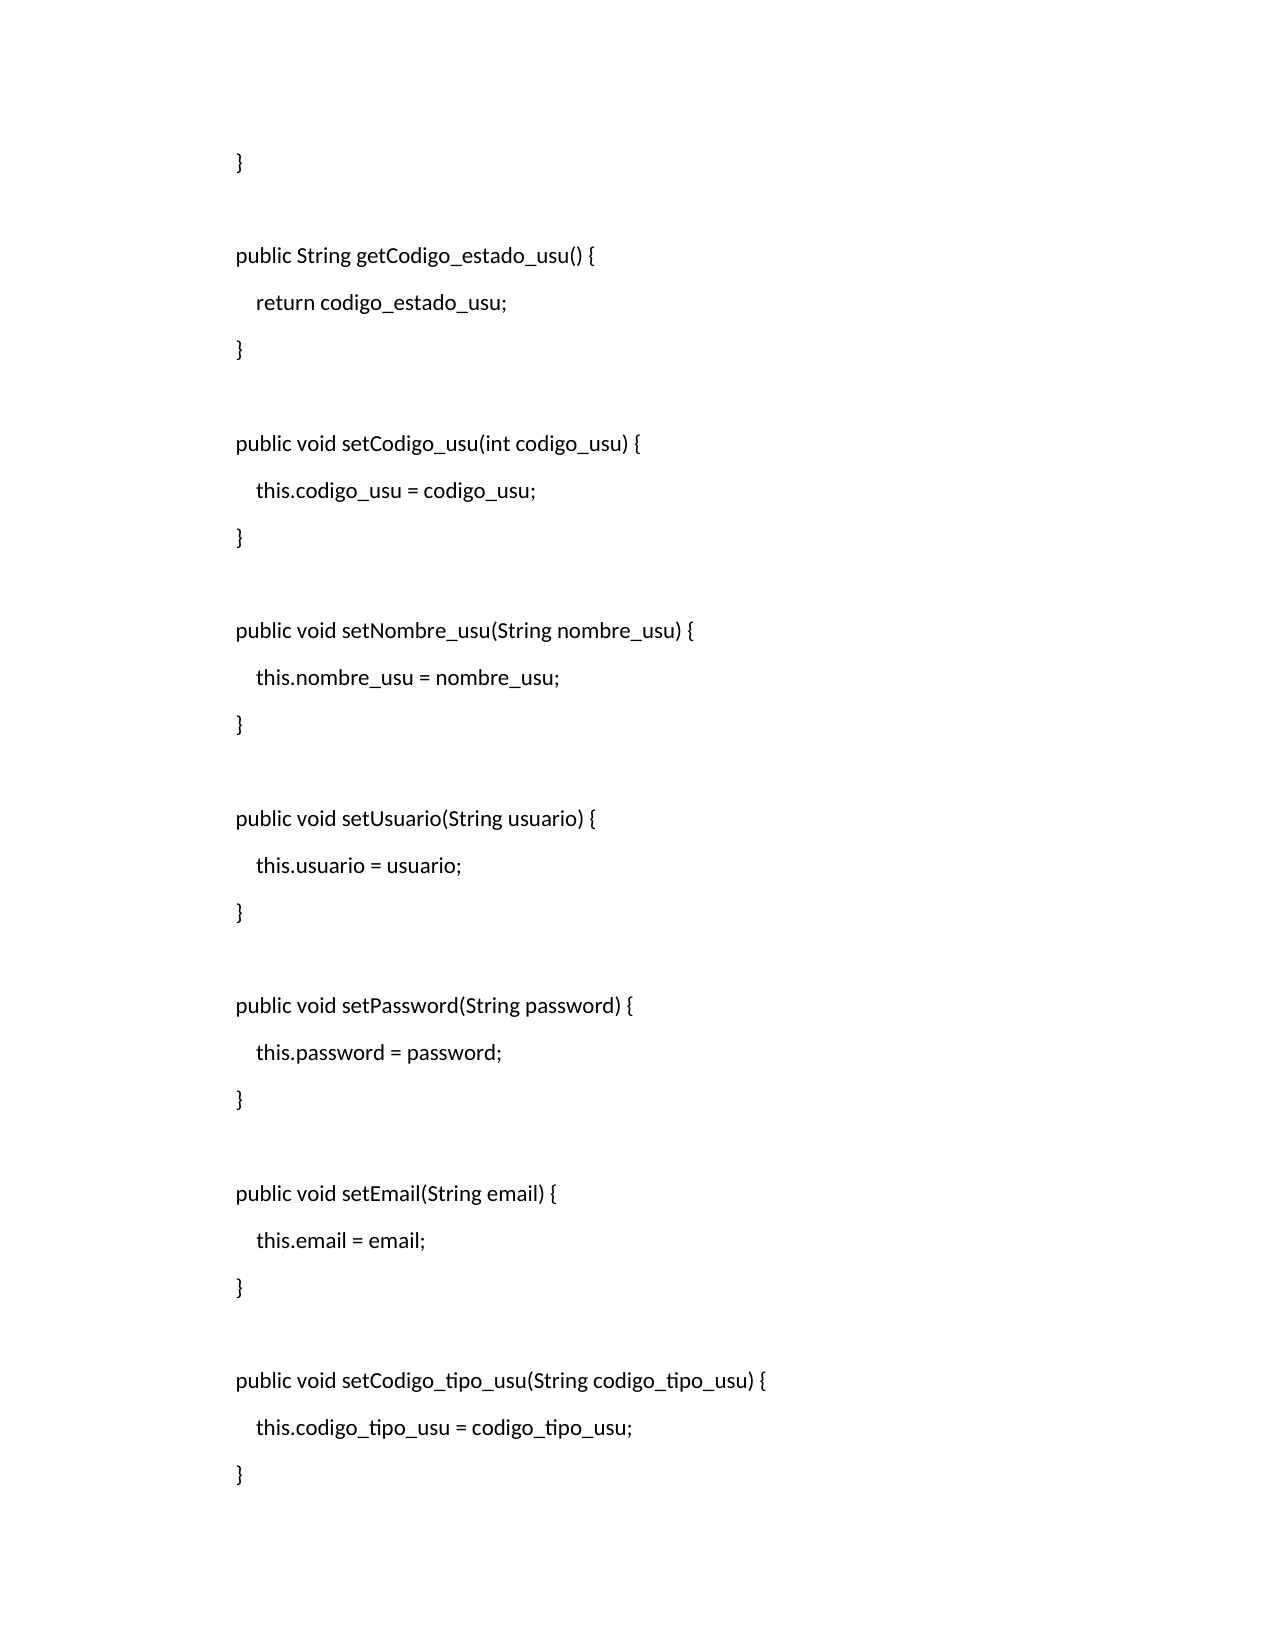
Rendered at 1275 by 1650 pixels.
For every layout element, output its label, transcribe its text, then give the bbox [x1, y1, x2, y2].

text } [215, 710, 1098, 738]
text return codigo_estado_usu; [215, 288, 1098, 316]
text } [215, 1085, 1098, 1113]
text public void setPassword(String password) { [215, 991, 1098, 1019]
text public String getCodigo_estado_usu() { [215, 241, 1098, 269]
text } [215, 335, 1098, 363]
text this.email = email; [215, 1226, 1098, 1254]
text public void setCodigo_usu(int codigo_usu) { [215, 429, 1098, 457]
text } [215, 148, 1098, 176]
text public void setUsuario(String usuario) { [215, 804, 1098, 832]
text } [215, 898, 1098, 926]
text this.usuario = usuario; [215, 851, 1098, 879]
text } [215, 523, 1098, 551]
text this.password = password; [215, 1038, 1098, 1066]
text public void setCodigo_tipo_usu(String codigo_tipo_usu) { [215, 1366, 1098, 1394]
text public void setEmail(String email) { [215, 1179, 1098, 1207]
text this.codigo_usu = codigo_usu; [215, 476, 1098, 504]
text this.nombre_usu = nombre_usu; [215, 663, 1098, 691]
text this.codigo_tipo_usu = codigo_tipo_usu; [215, 1413, 1098, 1441]
text } [215, 1460, 1098, 1488]
text public void setNombre_usu(String nombre_usu) { [215, 616, 1098, 644]
text } [215, 1273, 1098, 1301]
